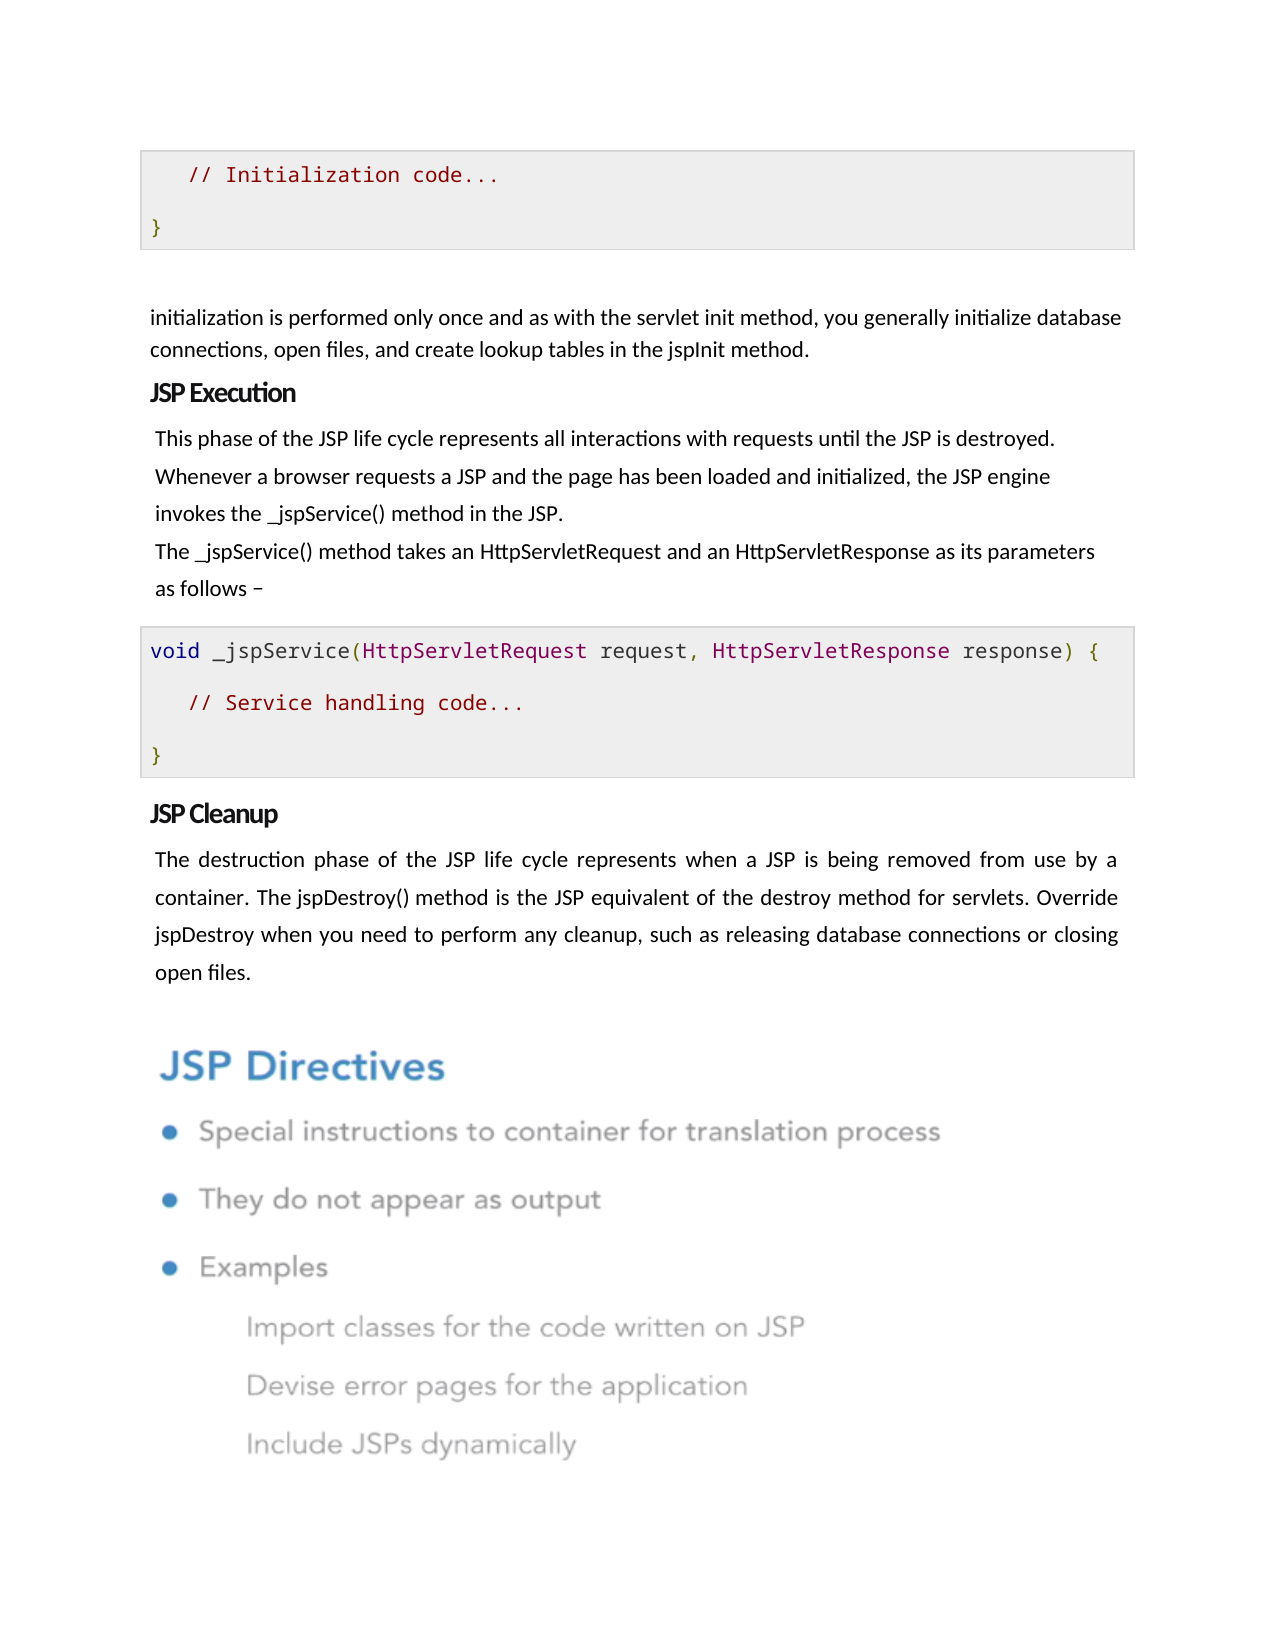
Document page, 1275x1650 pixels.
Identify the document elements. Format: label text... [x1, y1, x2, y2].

text // Service handling code... [142, 678, 1133, 716]
text } [142, 730, 1133, 777]
subtitle JSP Execution [150, 373, 1120, 410]
subtitle JSP Cleanup [150, 794, 1120, 831]
text initialization is performed only once and as with the servlet init method, you generally initialize database connections, open files, and create lookup tables in the jspInit method. [150, 303, 1125, 363]
text The _jspService() method takes an HttpServletRequest and an HttpServletResponse as its parameters as follows − [155, 528, 1120, 603]
text void _jspService(HttpServletRequest request, HttpServletResponse response) { [142, 628, 1133, 664]
text Whenever a browser requests a JSP and the page has been loaded and initialized, the JSP engine invokes the _jspService() method in the JSP. [155, 453, 1120, 528]
text } [142, 202, 1133, 249]
text This phase of the JSP life cycle represents all interactions with requests until the JSP is destroyed. [155, 415, 1120, 453]
text // Initialization code... [142, 152, 1133, 188]
picture [150, 1033, 982, 1468]
text The destruction phase of the JSP life cycle represents when a JSP is being removed from use by a container. The jspDestroy() method is the JSP equivalent of the destroy method for servlets. Override jspDestroy when you need to perform any cleanup, such as releasing database connections or closing open files. [155, 836, 1120, 986]
